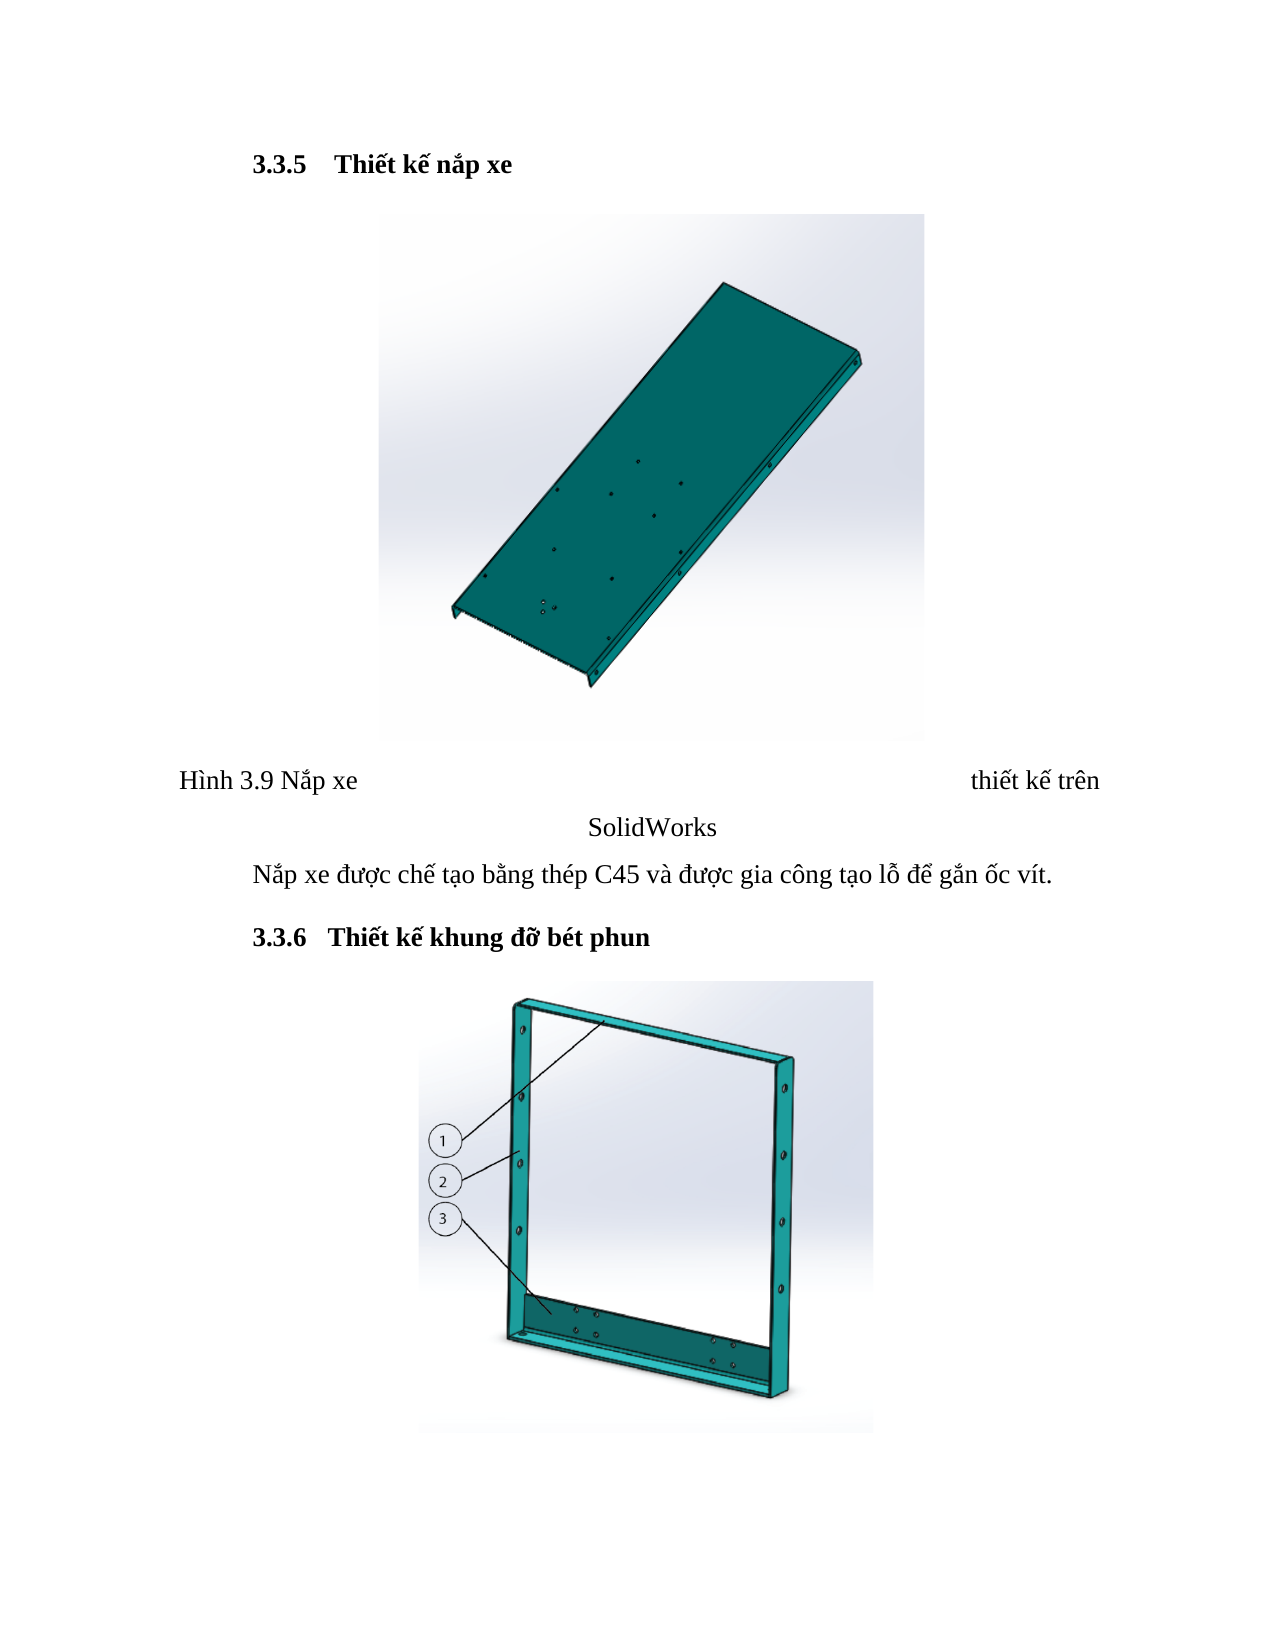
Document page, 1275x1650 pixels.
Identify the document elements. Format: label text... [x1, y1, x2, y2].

picture [377, 214, 924, 740]
subtitle Thiết kế nắp xe [252, 148, 1127, 179]
text Nắp xe được chế tạo bằng thép C45 và được gia công tạo lỗ để gắn ốc vít. [177, 858, 1127, 889]
picture [417, 981, 874, 1432]
subtitle Thiết kế khung đỡ bét phun [252, 921, 1127, 952]
subtitle Hình 3.9 Nắp xe thiết kế trên SolidWorks [177, 764, 1127, 842]
